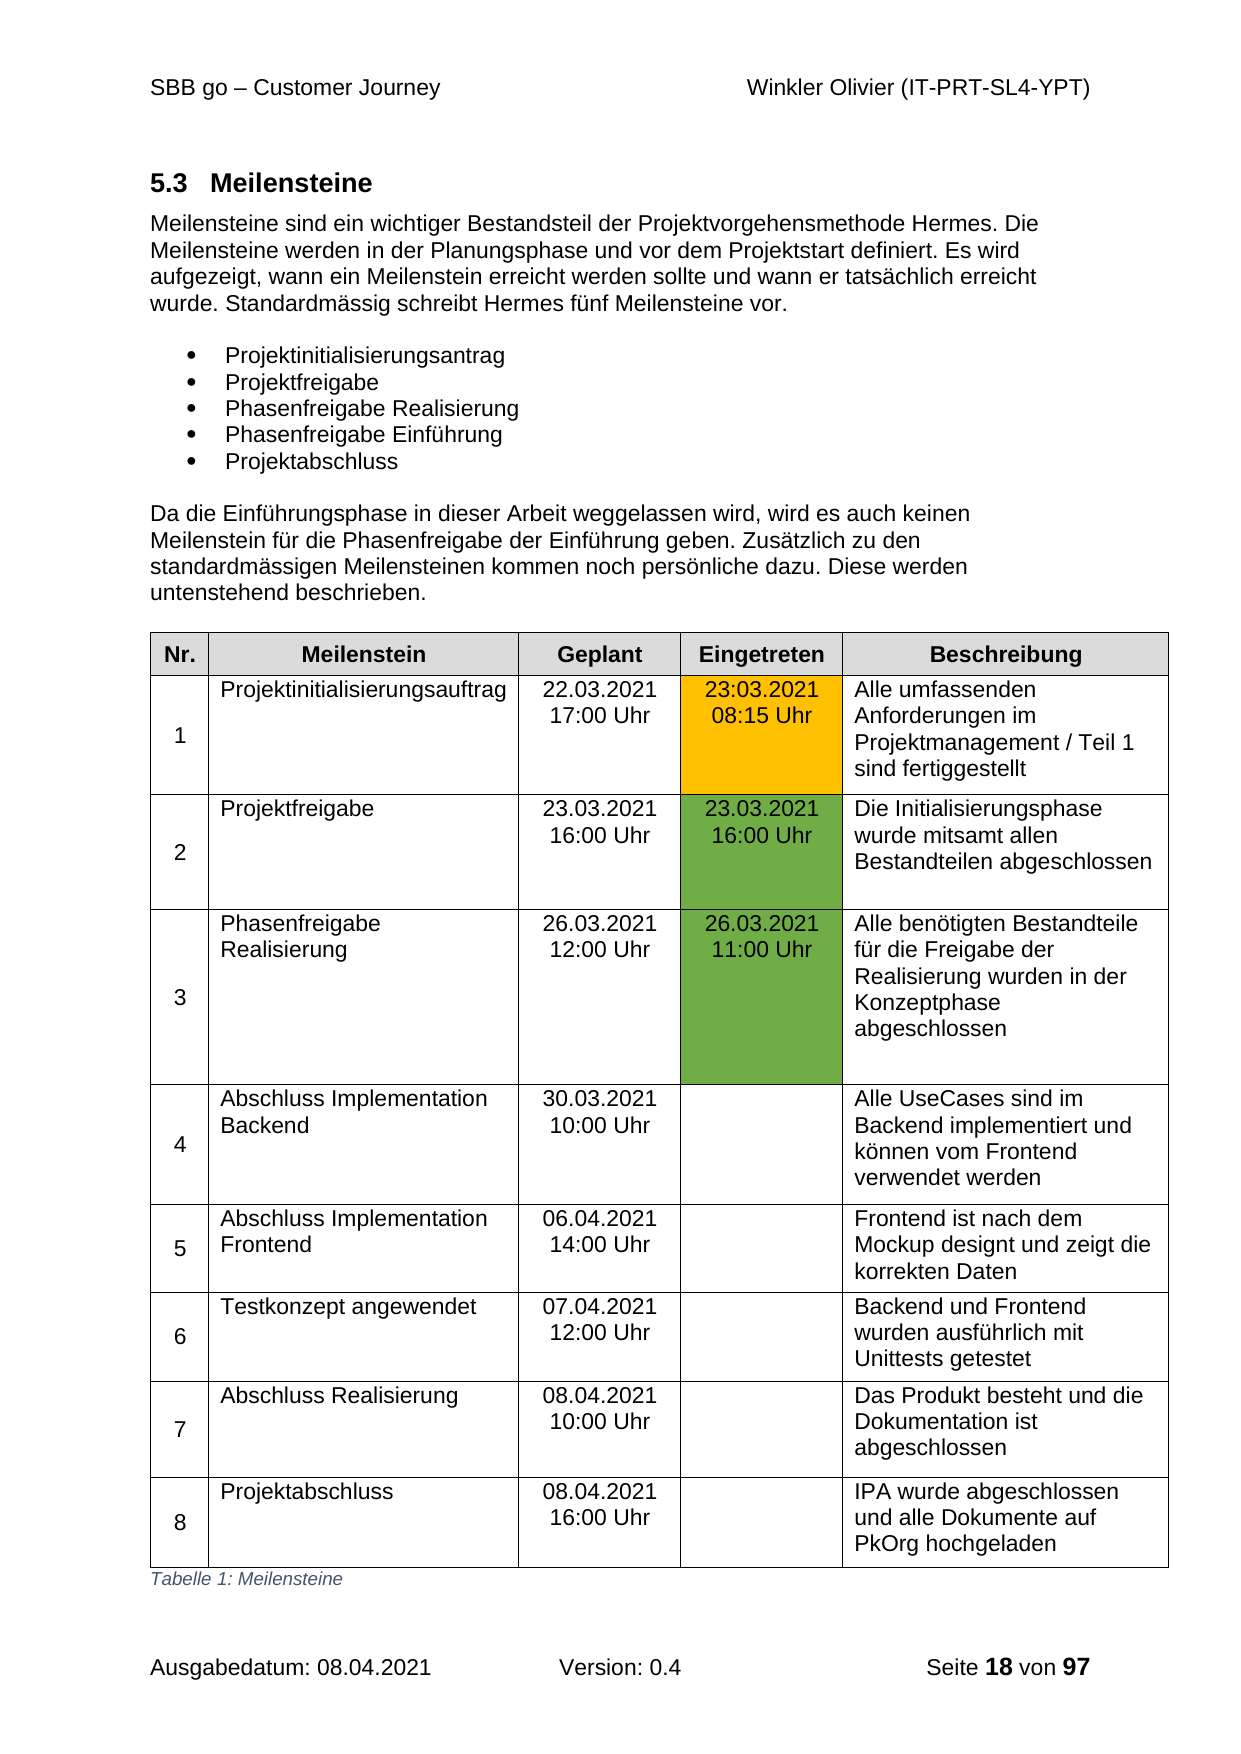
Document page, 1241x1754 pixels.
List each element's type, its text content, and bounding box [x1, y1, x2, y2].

table_cell Projektfreigabe [209, 795, 518, 909]
list Projektabschluss [187, 448, 1090, 474]
table_cell Das Produkt besteht und die Dokumentation ist abgeschlossen [843, 1382, 1168, 1477]
table_cell 23:03.2021 08:15 Uhr [681, 676, 842, 794]
table_cell Alle benötigten Bestandteile für die Freigabe der Realisierung wurden in der Konzeptphase abgeschlossen [843, 910, 1168, 1084]
table_cell Abschluss Implementation Frontend [209, 1205, 518, 1292]
table_header Nr. [151, 633, 208, 675]
table_cell IPA wurde abgeschlossen und alle Dokumente auf PkOrg hochgeladen [843, 1478, 1168, 1567]
table_cell Backend und Frontend wurden ausführlich mit Unittests getestet [843, 1293, 1168, 1381]
list Phasenfreigabe Einführung [187, 421, 1090, 448]
table_cell [681, 1205, 842, 1292]
table_cell 2 [151, 795, 208, 909]
text Tabelle 1: Meilensteine [150, 1568, 1090, 1589]
subtitle Meilensteine [150, 167, 1090, 198]
table_cell Projektabschluss [209, 1478, 518, 1567]
table_header Geplant [519, 633, 680, 675]
table_header Eingetreten [681, 633, 842, 675]
table_cell 8 [151, 1478, 208, 1567]
table_cell [681, 1478, 842, 1567]
table_cell Abschluss Implementation Backend [209, 1085, 518, 1204]
table_cell Testkonzept angewendet [209, 1293, 518, 1381]
table_cell 07.04.2021 12:00 Uhr [519, 1293, 680, 1381]
table_cell [681, 1382, 842, 1477]
table_header Meilenstein [209, 633, 518, 675]
table_cell Frontend ist nach dem Mockup designt und zeigt die korrekten Daten [843, 1205, 1168, 1292]
table_cell 1 [151, 676, 208, 794]
table_cell 23.03.2021 16:00 Uhr [681, 795, 842, 909]
table_cell Alle UseCases sind im Backend implementiert und können vom Frontend verwendet werden [843, 1085, 1168, 1204]
table_cell 6 [151, 1293, 208, 1381]
table_cell [681, 1293, 842, 1381]
table_cell 7 [151, 1382, 208, 1477]
table_cell Projektinitialisierungsauftrag [209, 676, 518, 794]
list Phasenfreigabe Realisierung [187, 395, 1090, 421]
table_cell 26.03.2021 11:00 Uhr [681, 910, 842, 1084]
table_cell 08.04.2021 10:00 Uhr [519, 1382, 680, 1477]
table_cell Phasenfreigabe Realisierung [209, 910, 518, 1084]
table_header Beschreibung [843, 633, 1168, 675]
table_cell 5 [151, 1205, 208, 1292]
text Meilensteine sind ein wichtiger Bestandsteil der Projektvorgehensmethode Hermes. Die Meilensteine werden in der Planungsphase und vor dem Projektstart definiert. Es wird aufgezeigt, wann ein Meilenstein erreicht werden sollte und wann er tatsächlich erreicht wurde. Standardmässig schreibt Hermes fünf Meilensteine vor. [150, 210, 1090, 316]
table_cell 06.04.2021 14:00 Uhr [519, 1205, 680, 1292]
table_cell 23.03.2021 16:00 Uhr [519, 795, 680, 909]
table_cell [681, 1085, 842, 1204]
table_cell Abschluss Realisierung [209, 1382, 518, 1477]
table_cell 26.03.2021 12:00 Uhr [519, 910, 680, 1084]
table_cell 08.04.2021 16:00 Uhr [519, 1478, 680, 1567]
list Projektfreigabe [187, 368, 1090, 395]
table_cell Die Initialisierungsphase wurde mitsamt allen Bestandteilen abgeschlossen [843, 795, 1168, 909]
table_cell Alle umfassenden Anforderungen im Projektmanagement / Teil 1 sind fertiggestellt [843, 676, 1168, 794]
table_cell 4 [151, 1085, 208, 1204]
table_cell 22.03.2021 17:00 Uhr [519, 676, 680, 794]
table_cell 3 [151, 910, 208, 1084]
list Projektinitialisierungsantrag [187, 342, 1090, 368]
table_cell 30.03.2021 10:00 Uhr [519, 1085, 680, 1204]
text Da die Einführungsphase in dieser Arbeit weggelassen wird, wird es auch keinen Meilenstein für die Phasenfreigabe der Einführung geben. Zusätzlich zu den standardmässigen Meilensteinen kommen noch persönliche dazu. Diese werden untenstehend beschrieben. [150, 500, 1090, 606]
